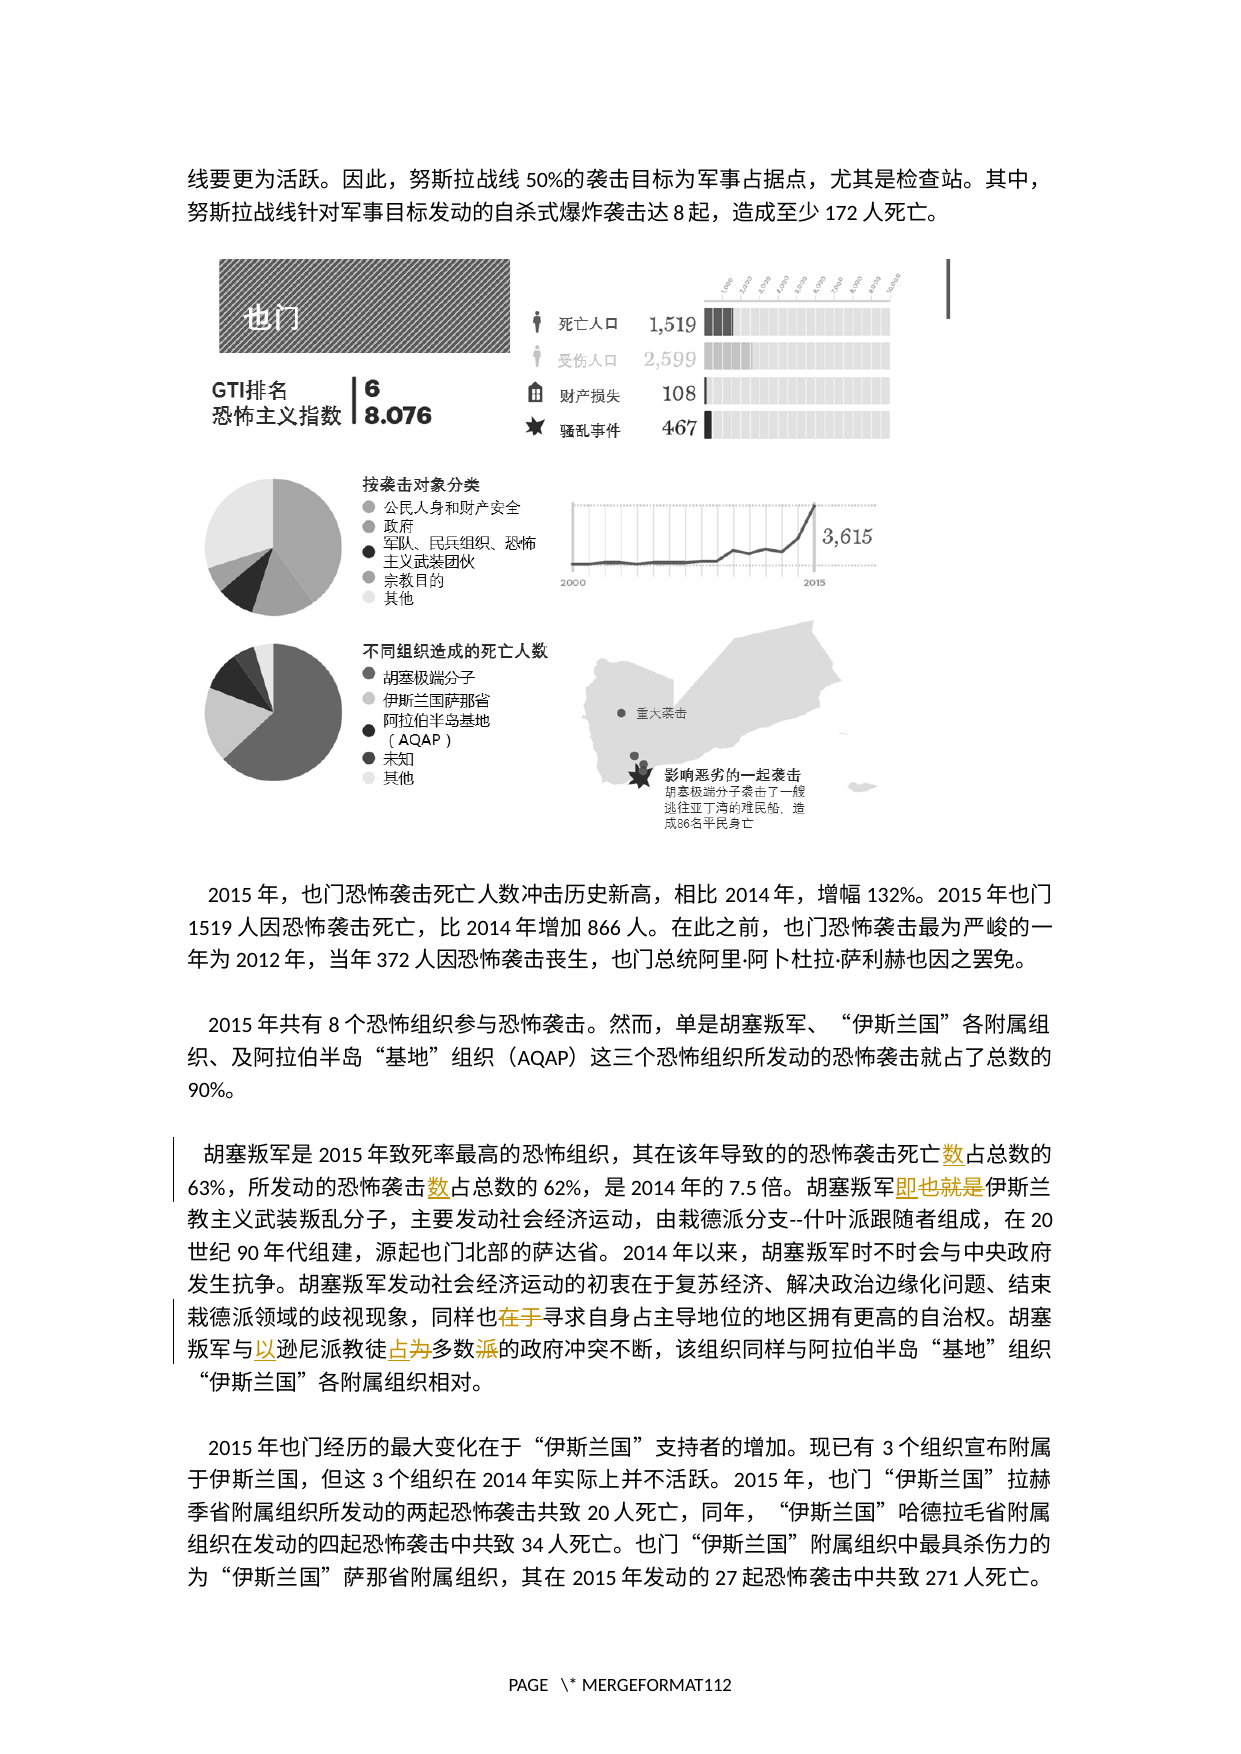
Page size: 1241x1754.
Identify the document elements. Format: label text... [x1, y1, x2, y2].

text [187, 162, 1053, 227]
text 2015年，也门恐怖袭击死亡人数冲击历史新高，相比2014年，增幅132%。2015年也门1519人因恐怖袭击死亡，比2014年增加866人。在此之前，也门恐怖袭击最为严峻的一年为2012年，当年372人因恐怖袭击丧生，也门总统阿里·阿卜杜拉·萨利赫也因之罢免。 [187, 877, 1053, 974]
text 2015年共有8个恐怖组织参与恐怖袭击。然而，单是胡塞叛军、“伊斯兰国”各附属组织、及阿拉伯半岛“基地”组织（AQAP）这三个恐怖组织所发动的恐怖袭击就占了总数的90%。 [187, 1007, 1053, 1104]
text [187, 1429, 1053, 1592]
text 胡塞叛军是2015年致死率最高的恐怖组织，其在该年导致的的恐怖袭击死亡占总数的63%，所发动的恐怖袭击占总数的62%，是2014年的7.5倍。胡塞叛军伊斯兰教主义武装叛乱分子，主要发动社会经济运动，由栽德派分支--什叶派跟随者组成，在20世纪90年代组建，源起也门北部的萨达省。2014年以来，胡塞叛军时不时会与中央政府发生抗争。胡塞叛军发动社会经济运动的初衷在于复苏经济、解决政治边缘化问题、结束栽德派领域的歧视现象，同样也寻求自身占主导地位的地区拥有更高的自治权。胡塞叛军与逊尼派教徒多数的政府冲突不断，该组织同样与阿拉伯半岛“基地”组织、“伊斯兰国”各附属组织相对。 [187, 1137, 1053, 1397]
